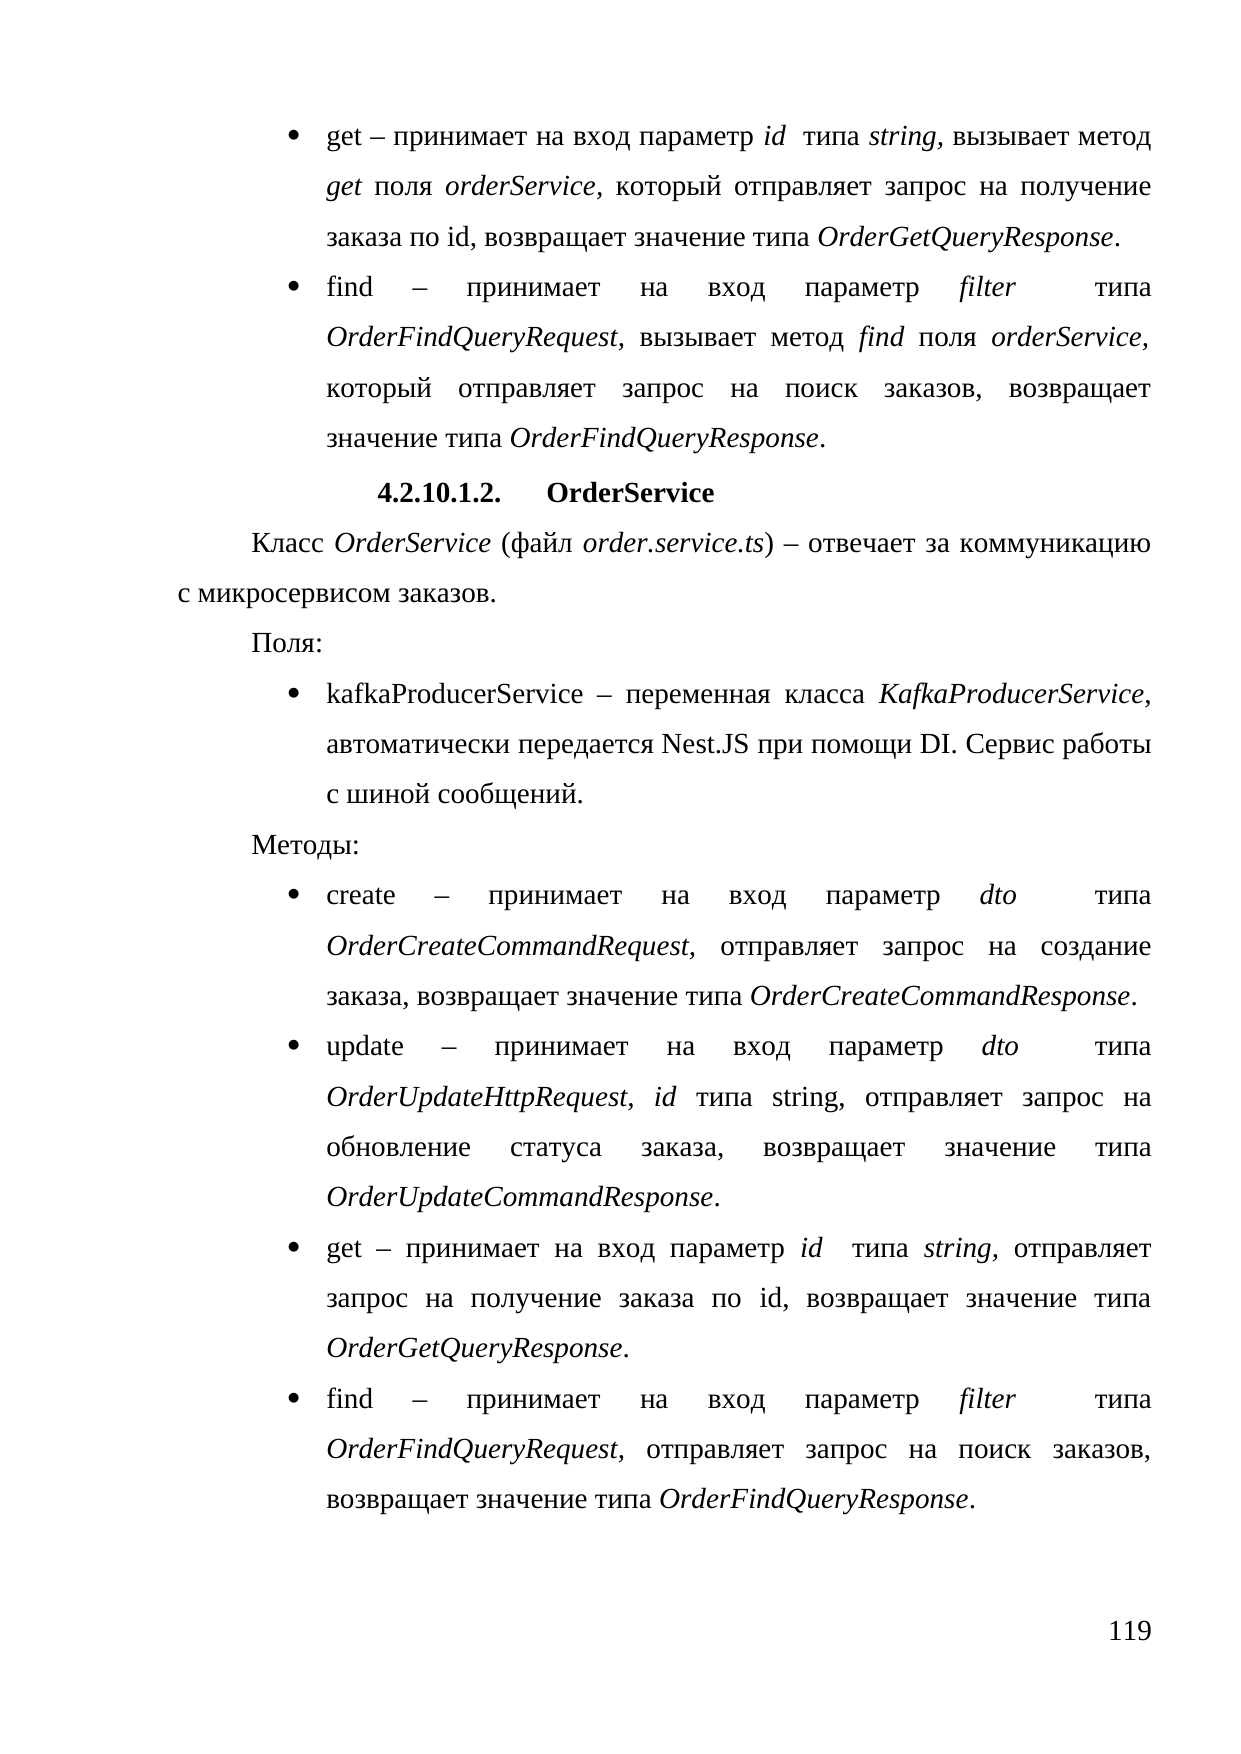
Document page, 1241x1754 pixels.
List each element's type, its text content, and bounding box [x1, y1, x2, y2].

subtitle OrderService [377, 475, 1152, 508]
list kafkaProducerService – переменная класса KafkaProducerService, автоматически передается Nest.JS при помощи DI. Сервис работы с шиной сообщений. [288, 676, 1152, 810]
list create – принимает на вход параметр dto типа OrderCreateCommandRequest, отправляет запрос на создание заказа, возвращает значение типа OrderCreateCommandResponse. [288, 877, 1152, 1012]
text Поля: [177, 626, 1152, 659]
list find – принимает на вход параметр filter типа OrderFindQueryRequest, отправляет запрос на поиск заказов, возвращает значение типа OrderFindQueryResponse. [288, 1381, 1152, 1515]
list update – принимает на вход параметр dto типа OrderUpdateHttpRequest, id типа string, отправляет запрос на обновление статуса заказа, возвращает значение типа OrderUpdateCommandResponse. [288, 1028, 1152, 1213]
list get – принимает на вход параметр id типа string, вызывает метод get поля orderService, который отправляет запрос на получение заказа по id, возвращает значение типа OrderGetQueryResponse. [288, 118, 1152, 252]
text Методы: [177, 827, 1152, 861]
list find – принимает на вход параметр filter типа OrderFindQueryRequest, вызывает метод find поля orderService, который отправляет запрос на поиск заказов, возвращает значение типа OrderFindQueryResponse. [288, 269, 1152, 454]
list get – принимает на вход параметр id типа string, отправляет запрос на получение заказа по id, возвращает значение типа OrderGetQueryResponse. [288, 1230, 1152, 1364]
text Класс OrderService (файл order.service.ts) – отвечает за коммуникацию с микросервисом заказов. [177, 525, 1152, 609]
